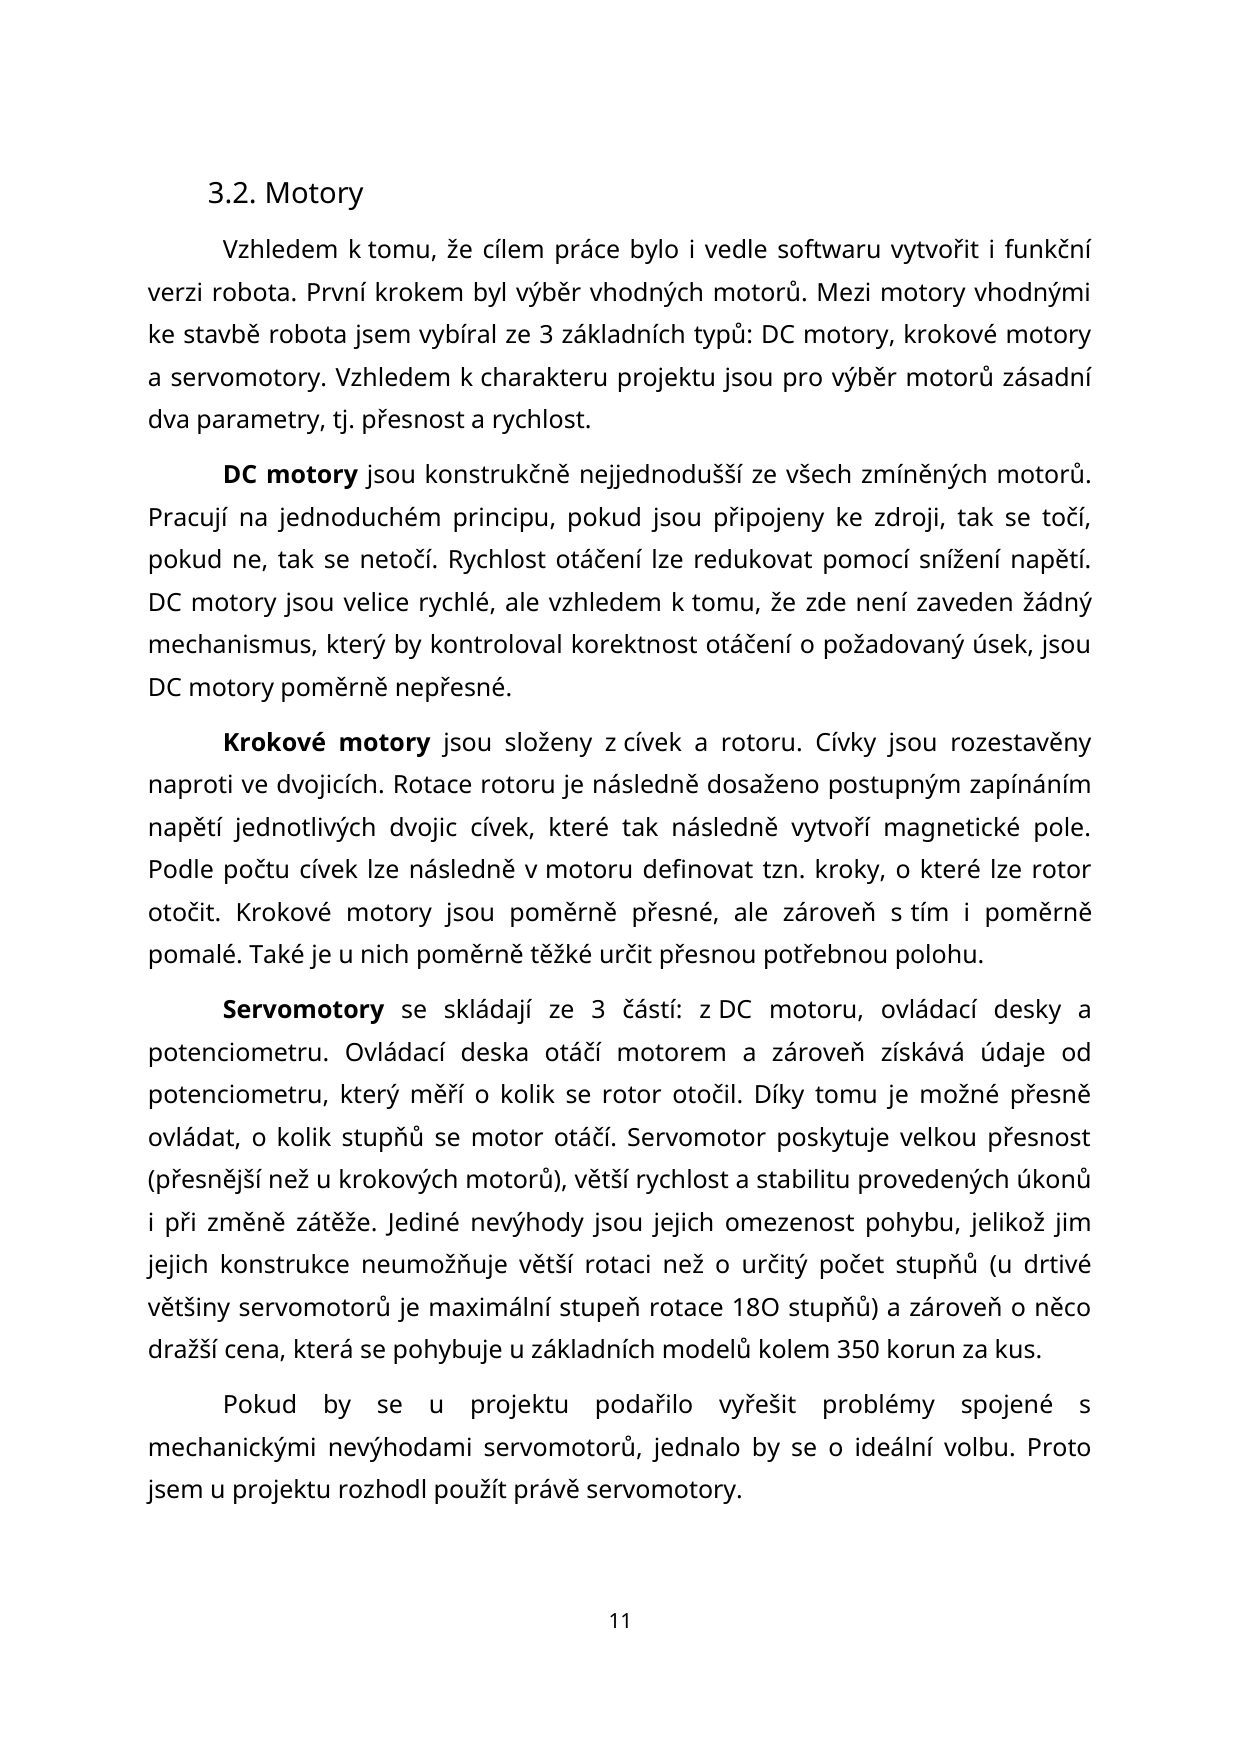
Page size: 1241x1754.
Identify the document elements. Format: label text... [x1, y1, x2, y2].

text Krokové motory jsou složeny z cívek a rotoru. Cívky jsou rozestavěny naproti ve dvojicích. Rotace rotoru je následně dosaženo postupným zapínáním napětí jednotlivých dvojic cívek, které tak následně vytvoří magnetické pole. Podle počtu cívek lze následně v motoru definovat tzn. kroky, o které lze rotor otočit. Krokové motory jsou poměrně přesné, ale zároveň s tím i poměrně pomalé. Také je u nich poměrně těžké určit přesnou potřebnou polohu. [148, 725, 1092, 971]
text Pokud by se u projektu podařilo vyřešit problémy spojené s mechanickými nevýhodami servomotorů, jednalo by se o ideální volbu. Proto jsem u projektu rozhodl použít právě servomotory. [148, 1387, 1092, 1506]
text Motory [208, 173, 1092, 212]
text Vzhledem k tomu, že cílem práce bylo i vedle softwaru vytvořit i funkční verzi robota. První krokem byl výběr vhodných motorů. Mezi motory vhodnými ke stavbě robota jsem vybíral ze 3 základních typů: DC motory, krokové motory a servomotory. Vzhledem k charakteru projektu jsou pro výběr motorů zásadní dva parametry, tj. přesnost a rychlost. [148, 232, 1092, 436]
text Servomotory se skládají ze 3 částí: z DC motoru, ovládací desky a potenciometru. Ovládací deska otáčí motorem a zároveň získává údaje od potenciometru, který měří o kolik se rotor otočil. Díky tomu je možné přesně ovládat, o kolik stupňů se motor otáčí. Servomotor poskytuje velkou přesnost (přesnější než u krokových motorů), větší rychlost a stabilitu provedených úkonů i při změně zátěže. Jediné nevýhody jsou jejich omezenost pohybu, jelikož jim jejich konstrukce neumožňuje větší rotaci než o určitý počet stupňů (u drtivé většiny servomotorů je maximální stupeň rotace 18O stupňů) a zároveň o něco dražší cena, která se pohybuje u základních modelů kolem 350 korun za kus. [148, 992, 1092, 1366]
text DC motory jsou konstrukčně nejjednodušší ze všech zmíněných motorů. Pracují na jednoduchém principu, pokud jsou připojeny ke zdroji, tak se točí, pokud ne, tak se netočí. Rychlost otáčení lze redukovat pomocí snížení napětí. DC motory jsou velice rychlé, ale vzhledem k tomu, že zde není zaveden žádný mechanismus, který by kontroloval korektnost otáčení o požadovaný úsek, jsou DC motory poměrně nepřesné. [148, 457, 1092, 704]
